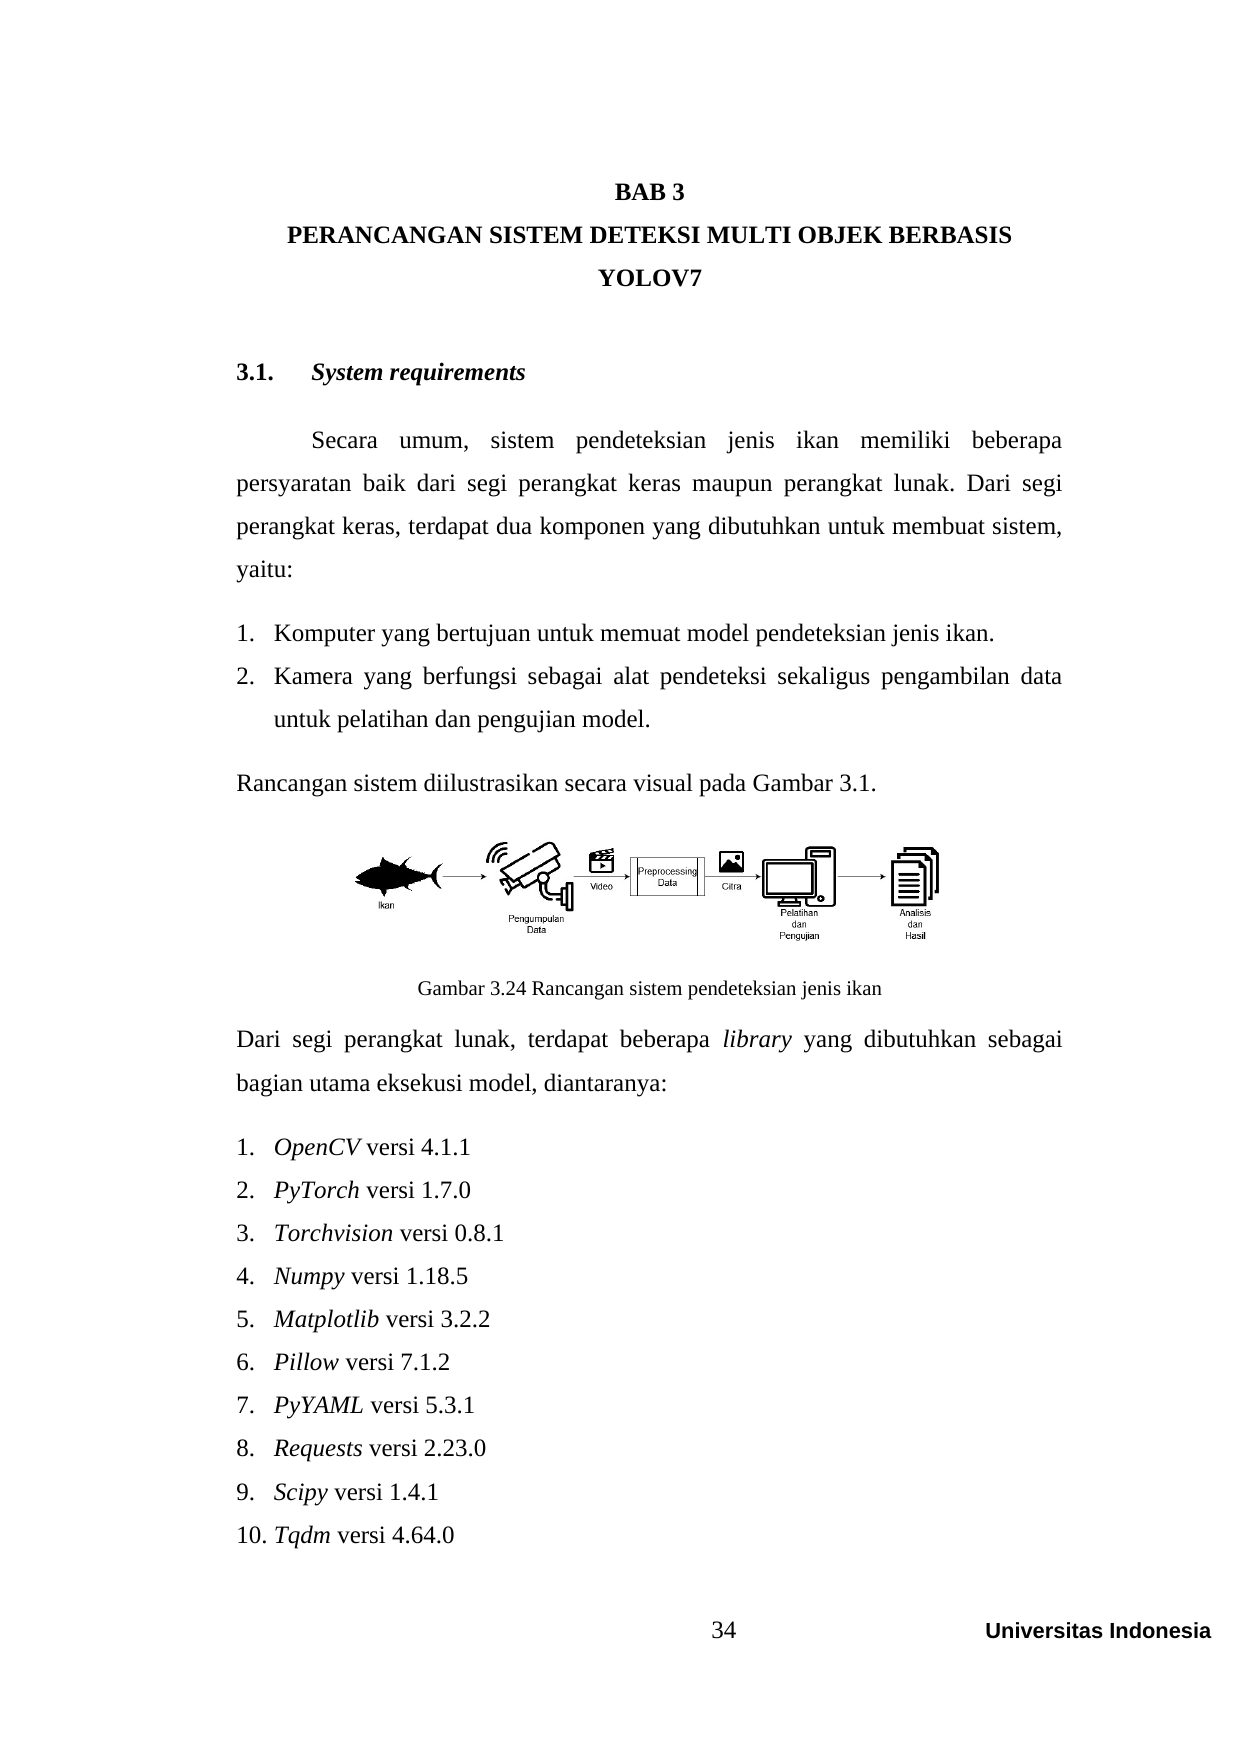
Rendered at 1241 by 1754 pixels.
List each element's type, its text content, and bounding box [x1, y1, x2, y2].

subtitle System requirements [236, 357, 1063, 385]
list Scipy versi 1.4.1 [236, 1477, 1063, 1505]
list Tqdm versi 4.64.0 [236, 1520, 1063, 1548]
list Requests versi 2.23.0 [236, 1433, 1063, 1462]
list PyYAML versi 5.3.1 [236, 1390, 1063, 1419]
list Torchvision versi 0.8.1 [236, 1218, 1063, 1247]
text Dari segi perangkat lunak, terdapat beberapa library yang dibutuhkan sebagai bagian utama eksekusi model, diantaranya: [236, 1024, 1063, 1096]
list PyTorch versi 1.7.0 [236, 1175, 1063, 1203]
subtitle PERANCANGAN SISTEM DETEKSI MULTI OBJEK BERBASIS YOLOV7 [236, 177, 1063, 292]
list Matplotlib versi 3.2.2 [236, 1304, 1063, 1333]
list Kamera yang berfungsi sebagai alat pendeteksi sekaligus pengambilan data untuk pelatihan dan pengujian model. [236, 661, 1063, 733]
list Komputer yang bertujuan untuk memuat model pendeteksian jenis ikan. [236, 618, 1063, 647]
list OpenCV versi 4.1.1 [236, 1132, 1063, 1160]
list Pillow versi 7.1.2 [236, 1347, 1063, 1376]
text Rancangan sistem diilustrasikan secara visual pada Gambar 3.1. [236, 768, 1063, 797]
list Numpy versi 1.18.5 [236, 1261, 1063, 1290]
picture [355, 832, 945, 941]
text Secara umum, sistem pendeteksian jenis ikan memiliki beberapa persyaratan baik dari segi perangkat keras maupun perangkat lunak. Dari segi perangkat keras, terdapat dua komponen yang dibutuhkan untuk membuat sistem, yaitu: [236, 425, 1063, 583]
